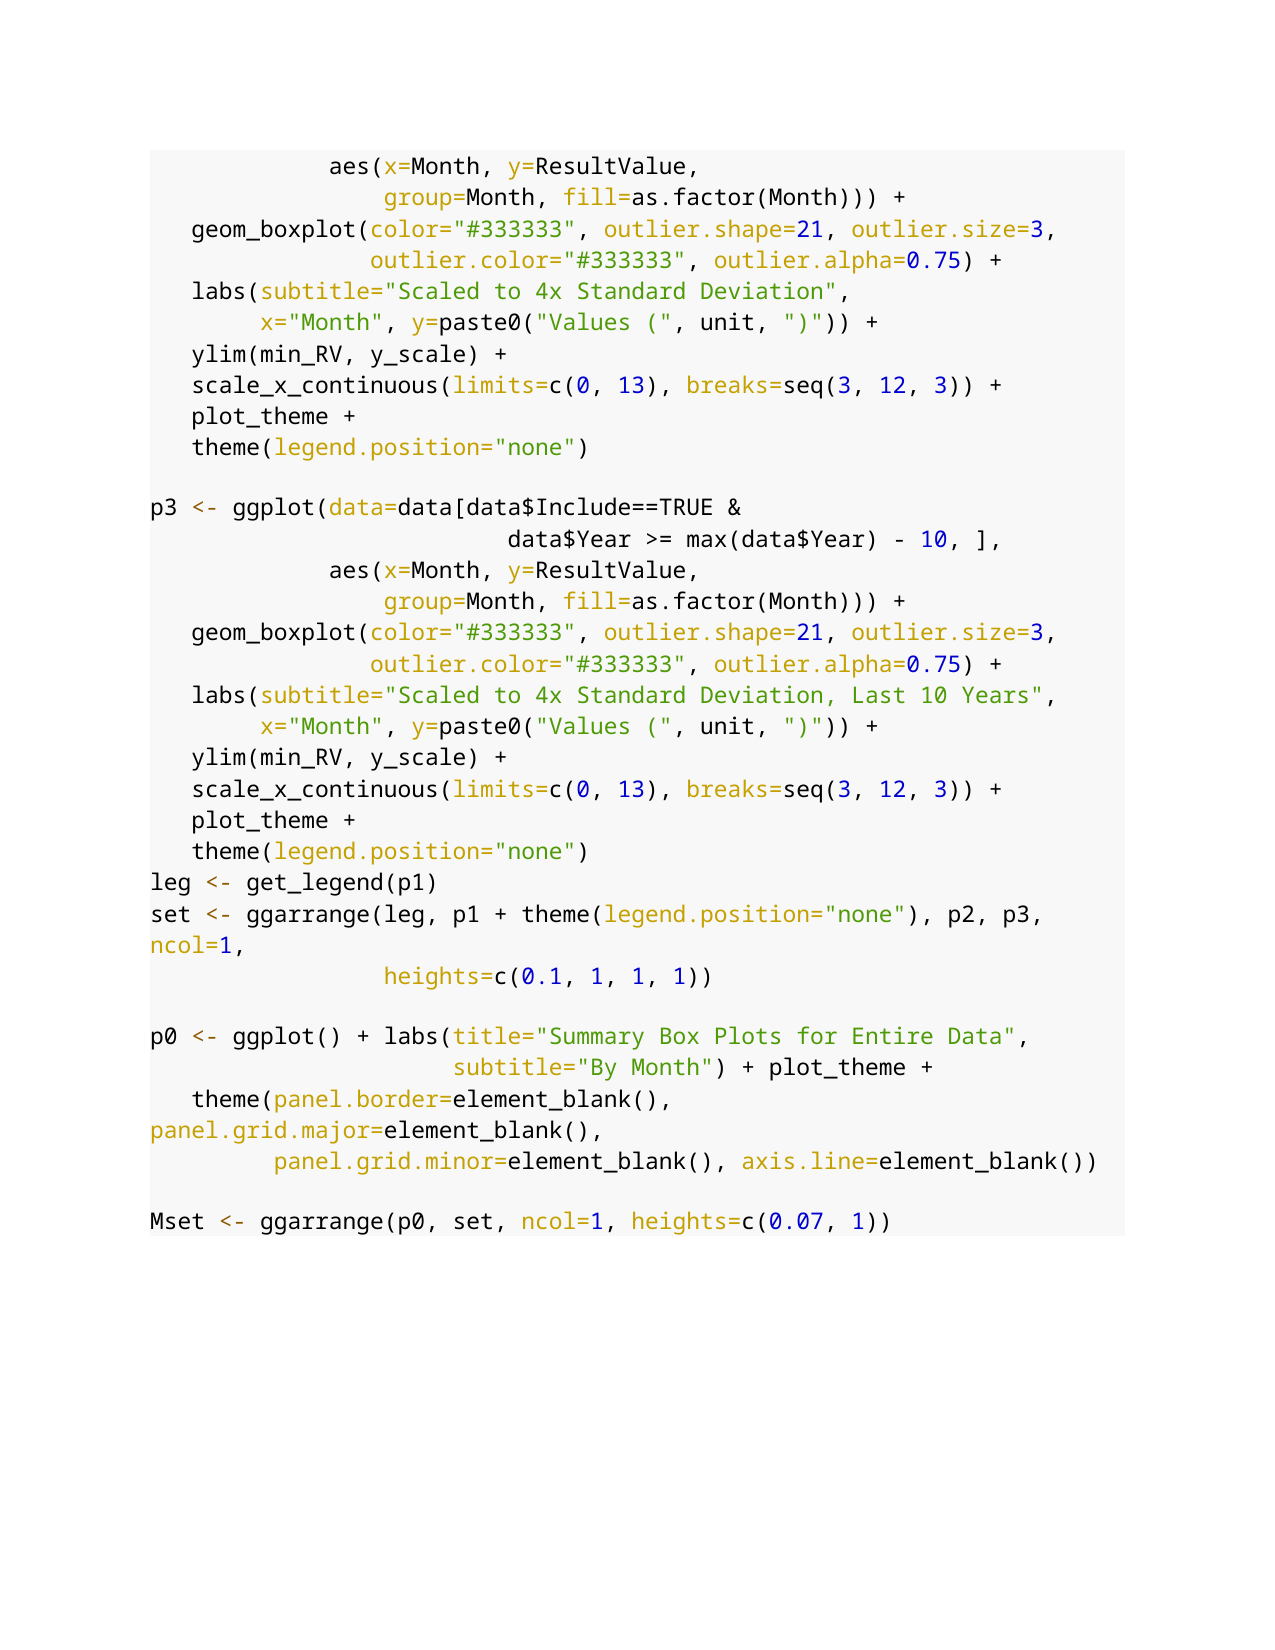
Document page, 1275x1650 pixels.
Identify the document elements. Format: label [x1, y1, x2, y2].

text [150, 150, 1125, 1236]
